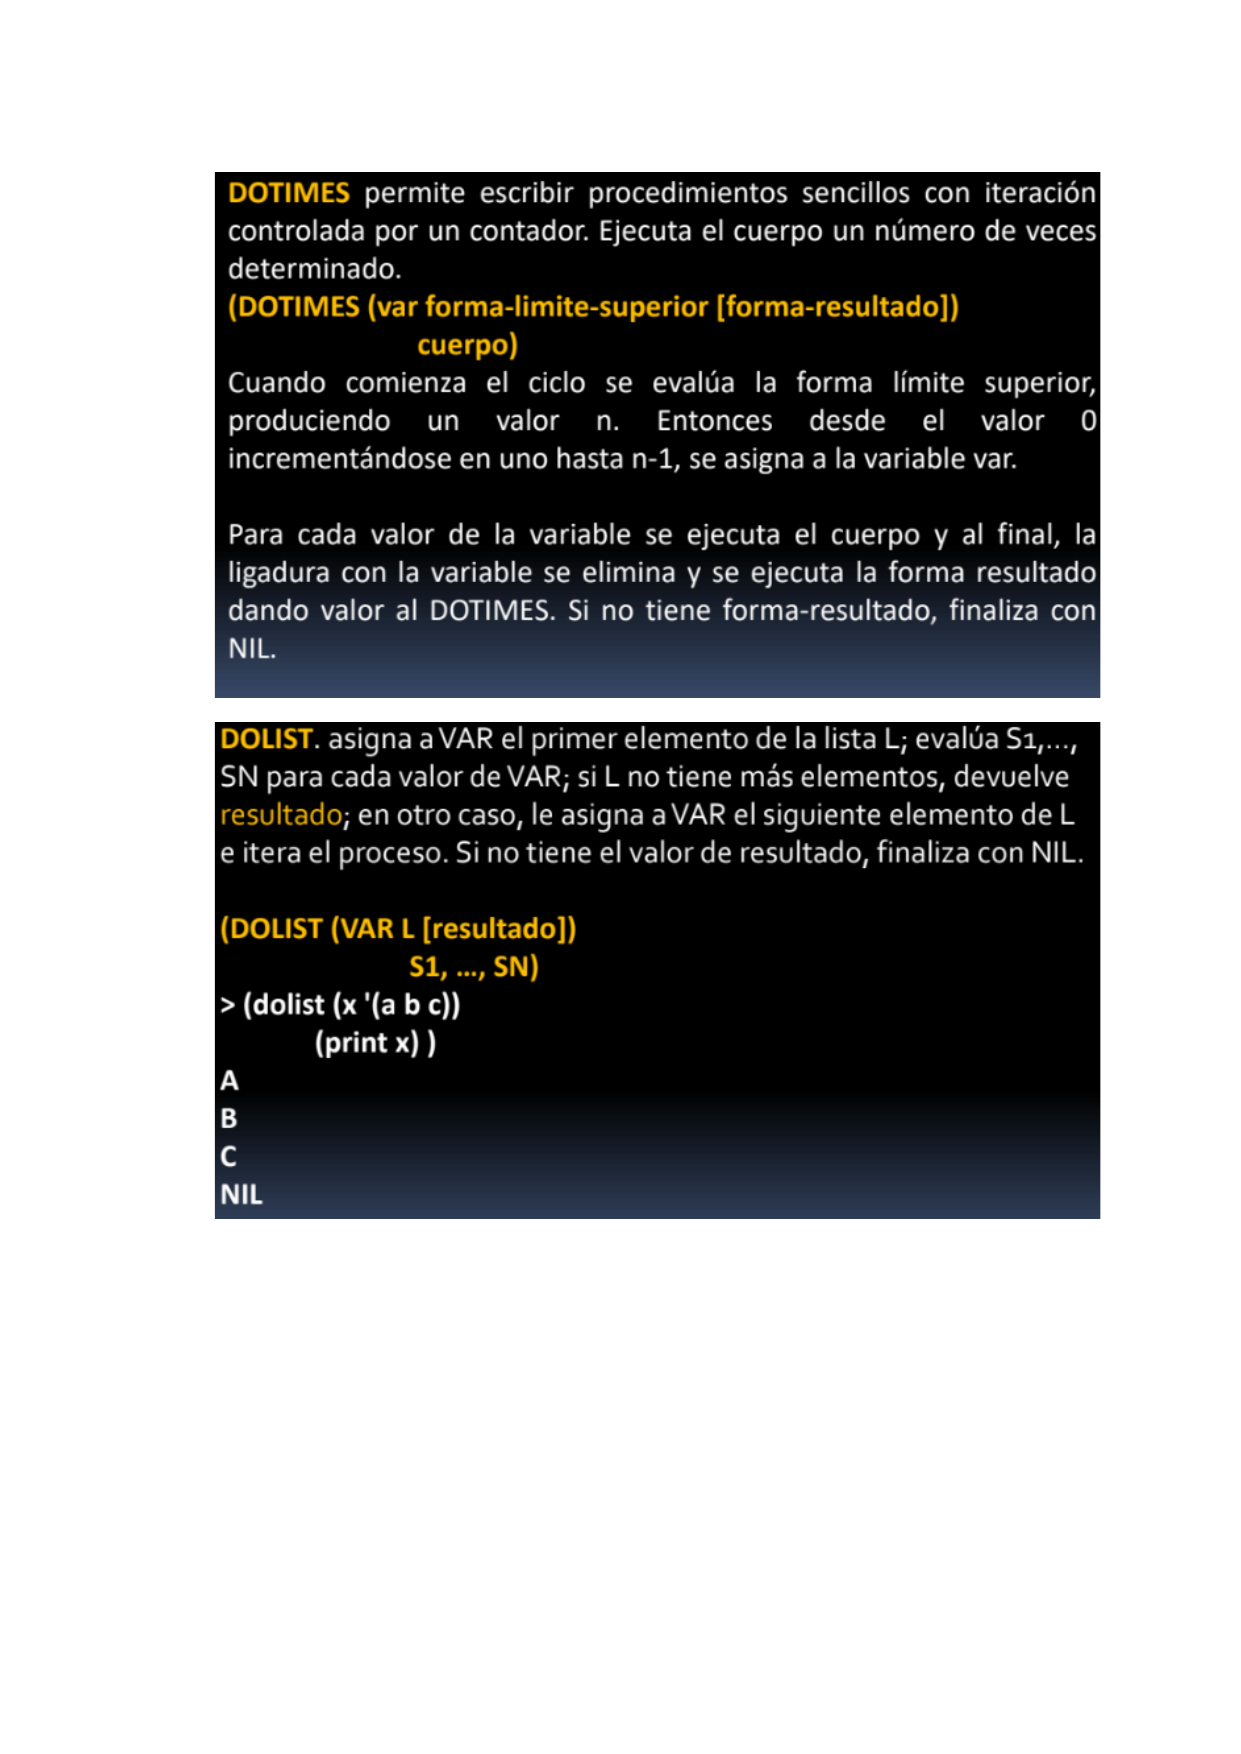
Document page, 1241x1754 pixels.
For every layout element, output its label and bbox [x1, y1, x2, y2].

picture [214, 172, 1101, 698]
picture [214, 722, 1101, 1219]
